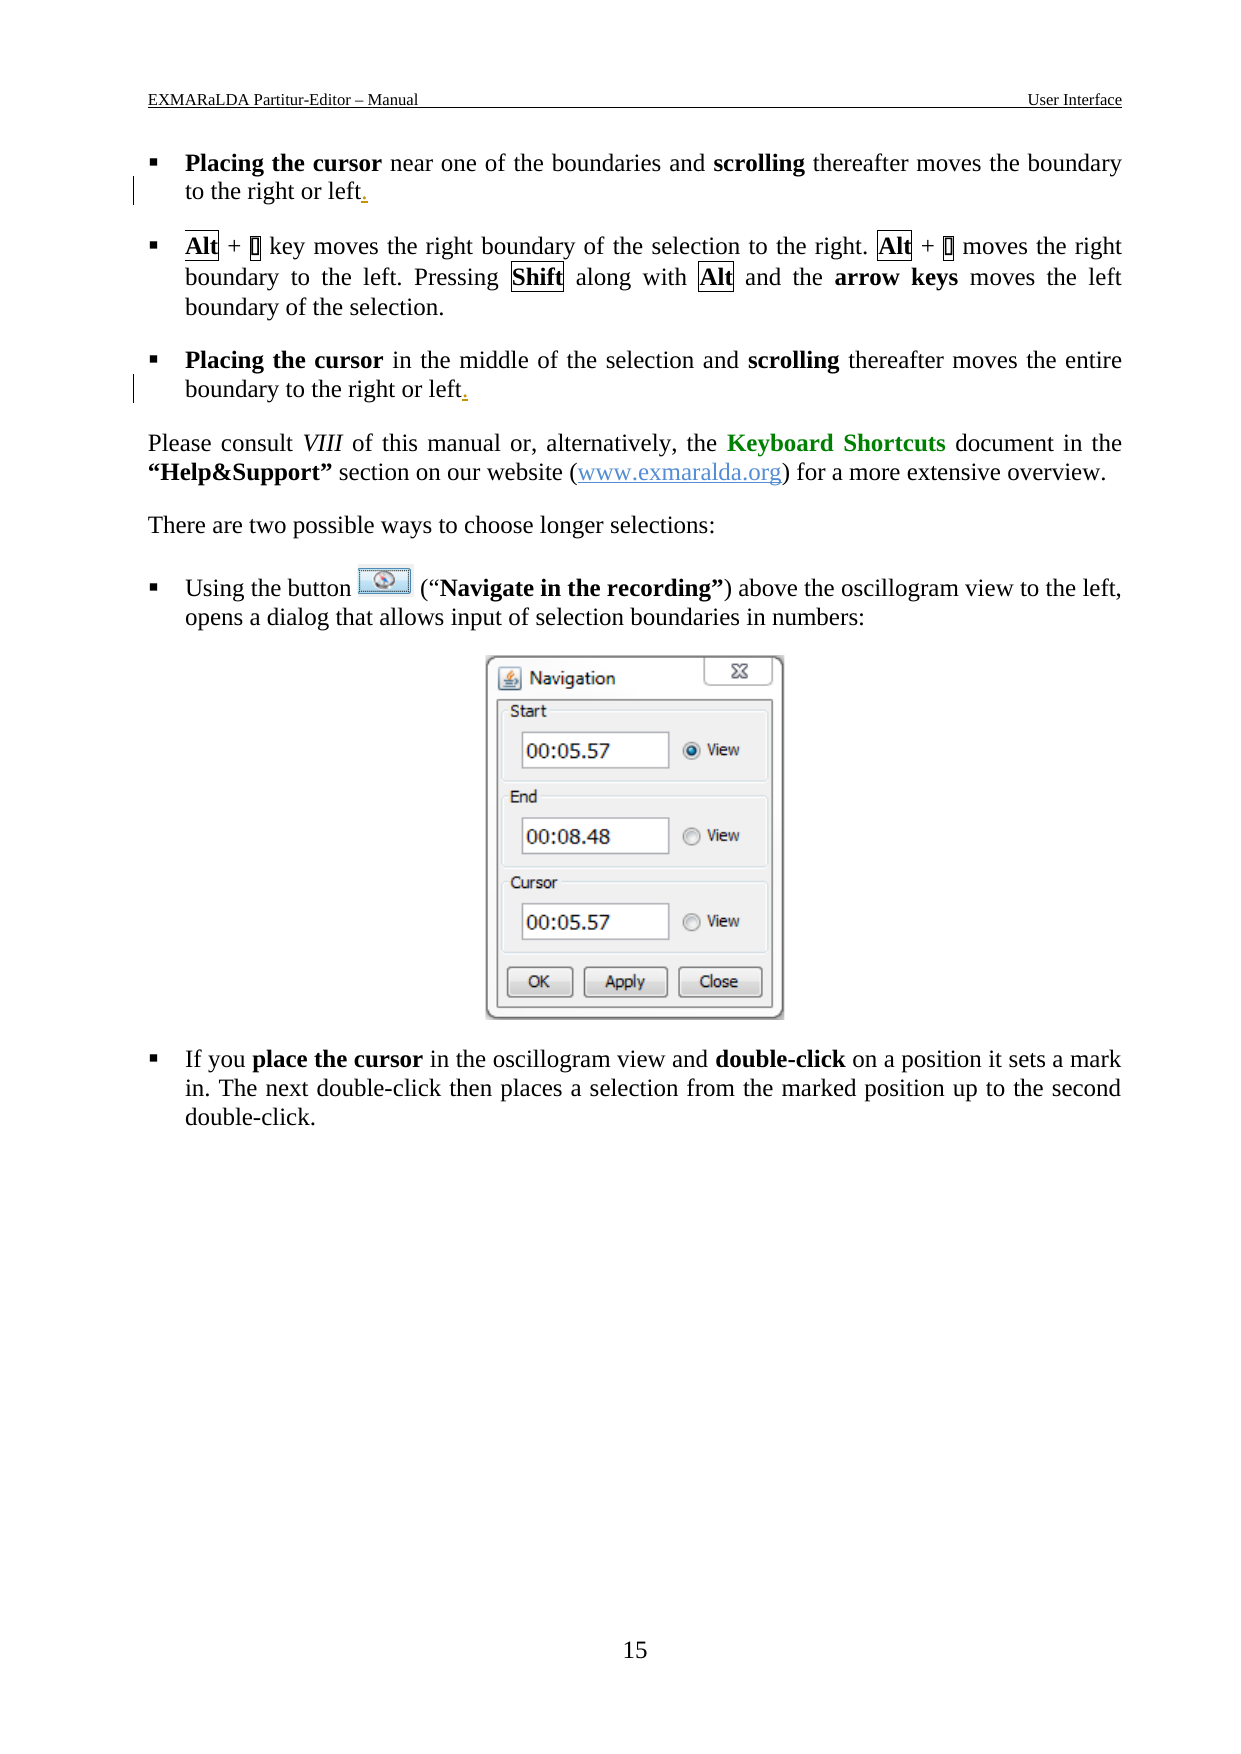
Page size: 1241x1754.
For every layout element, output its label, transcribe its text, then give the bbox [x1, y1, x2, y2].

text Please consult VIII of this manual or, alternatively, the Keyboard Shortcuts document in the “Help&Support” section on our website (www.exmaralda.org) for a more extensive overview. [148, 428, 1122, 486]
text If you place the cursor in the oscillogram view and double-click on a position it sets a mark in. The next double-click then places a selection from the marked position up to the second double-click. [148, 1044, 1122, 1131]
picture [357, 564, 414, 597]
text Placing the cursor in the middle of the selection and scrolling thereafter moves the entire boundary to the right or left [148, 346, 1122, 403]
text Placing the cursor near one of the boundaries and scrolling thereafter moves the boundary to the right or left [148, 148, 1122, 205]
picture [485, 655, 785, 1020]
text Using the button (“Navigate in the recording”) above the oscillogram view to the left, opens a dialog that allows input of selection boundaries in numbers: [148, 564, 1122, 631]
text There are two possible ways to choose longer selections: [148, 511, 1122, 539]
text Alt + key moves the right boundary of the selection to the right. Alt + moves the right boundary to the left. Pressing Shift along with Alt and the arrow keys moves the left boundary of the selection. [148, 230, 1122, 321]
